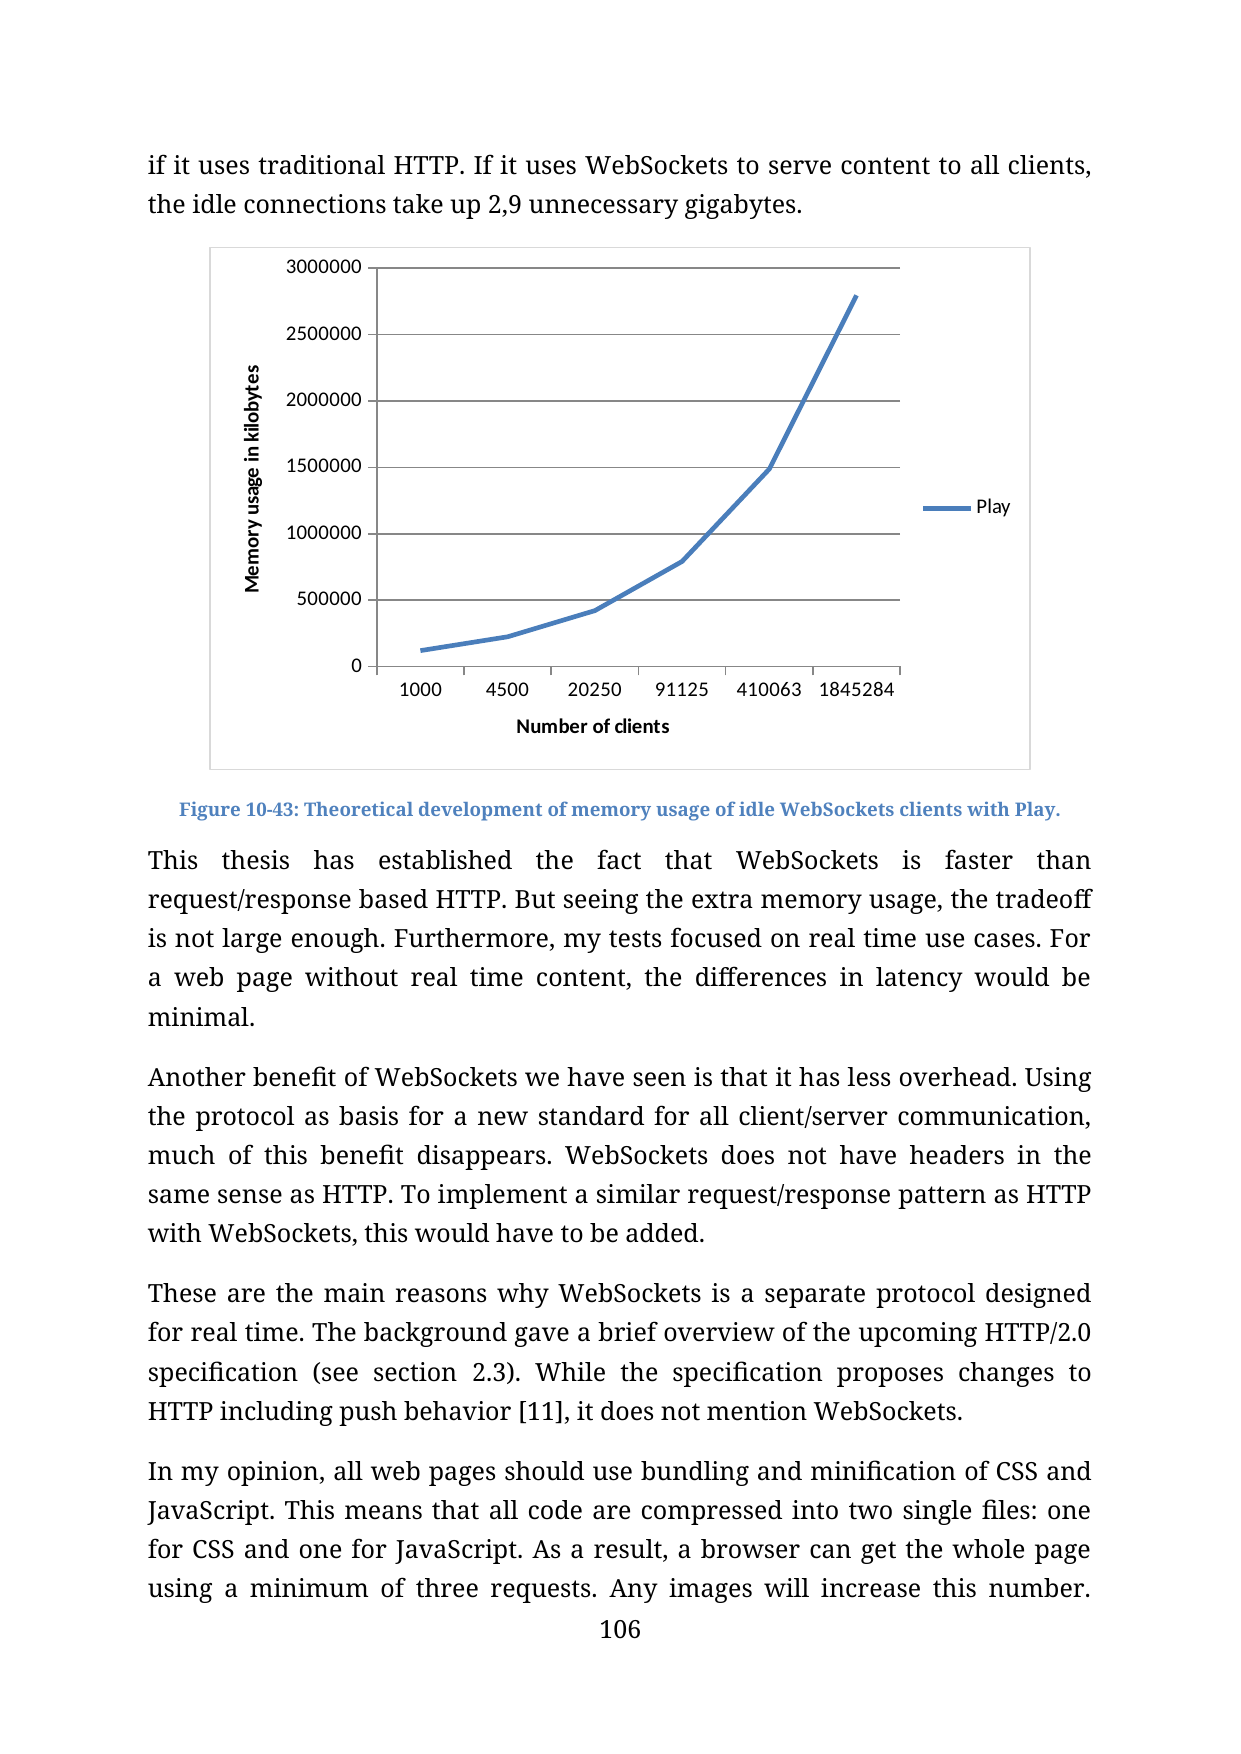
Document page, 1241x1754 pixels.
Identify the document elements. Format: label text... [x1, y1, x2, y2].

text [148, 148, 1092, 221]
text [148, 1453, 1092, 1605]
text Another benefit of WebSockets we have seen is that it has less overhead. Using the protocol as basis for a new standard for all client/server communication, much of this benefit disappears. WebSockets does not have headers in the same sense as HTTP. To implement a similar request/response pattern as HTTP with WebSockets, this would have to be added. [148, 1059, 1092, 1250]
text These are the main reasons why WebSockets is a separate protocol designed for real time. The background gave a brief overview of the upcoming HTTP/2.0 specification (see section 2.3). While the specification proposes changes to HTTP including push behavior [11], it does not mention WebSockets. [148, 1276, 1092, 1427]
text This thesis has established the fact that WebSockets is faster than request/response based HTTP. But seeing the extra memory usage, the tradeoff is not large enough. Furthermore, my tests focused on real time use cases. For a web page without real time content, the differences in latency would be minimal. [148, 843, 1092, 1033]
